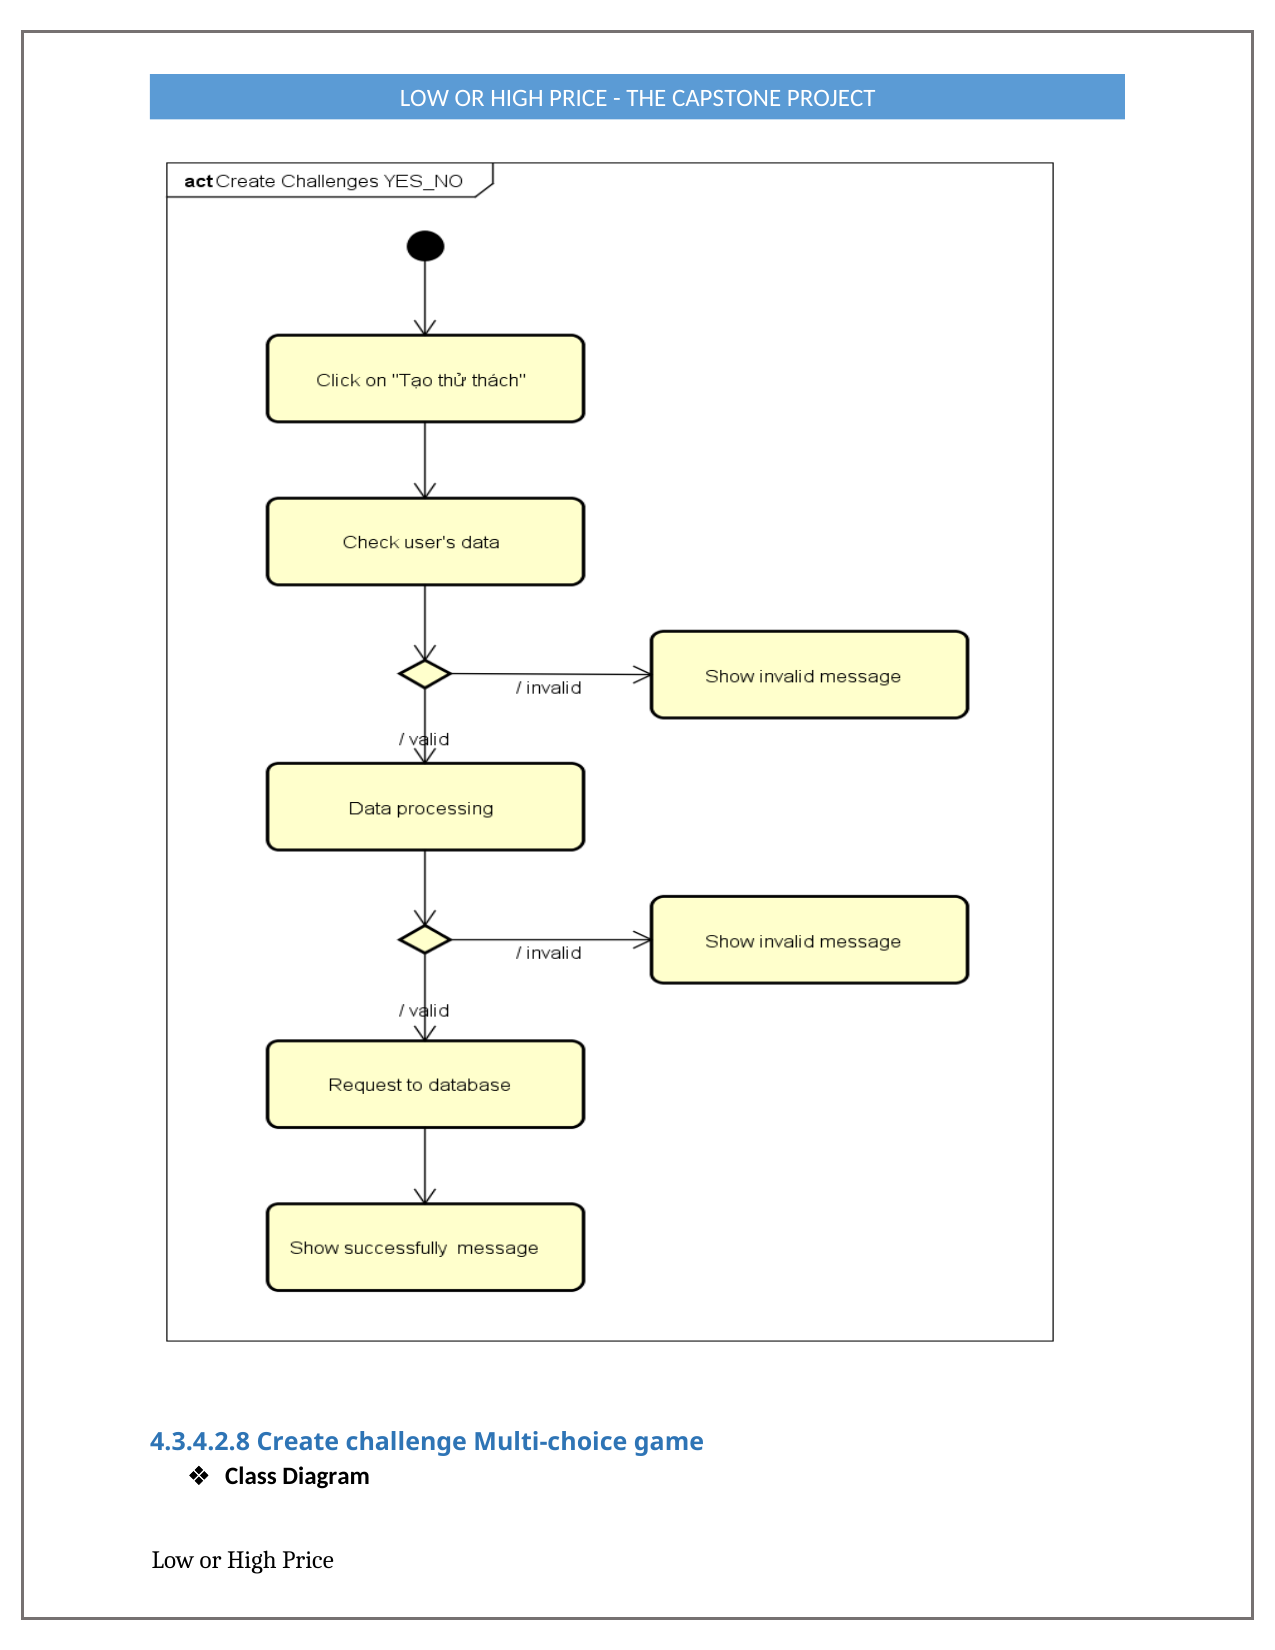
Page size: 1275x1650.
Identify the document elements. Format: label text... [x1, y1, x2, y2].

subtitle 4.3.4.2.8 Create challenge Multi-choice game [150, 1423, 1125, 1457]
list Class Diagram [187, 1460, 1125, 1491]
picture [150, 150, 1069, 1355]
